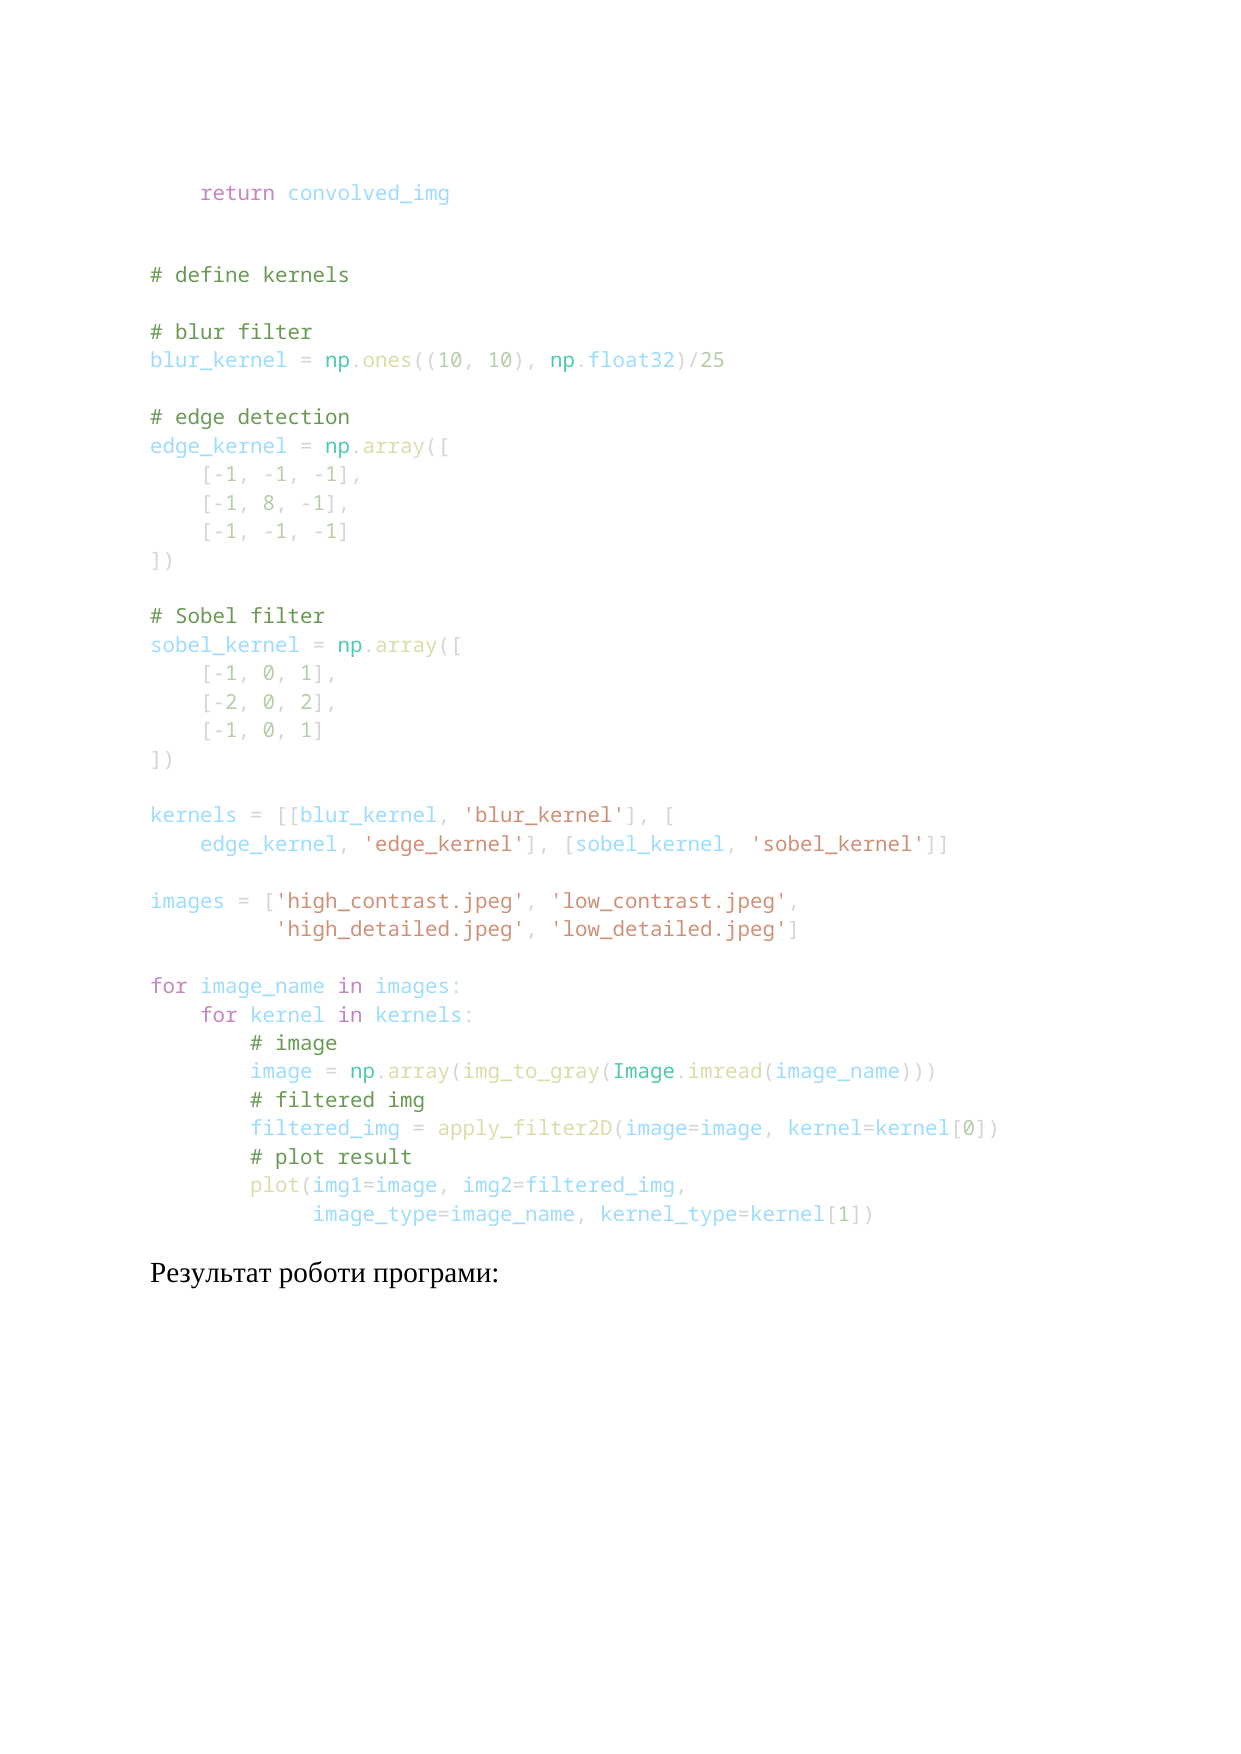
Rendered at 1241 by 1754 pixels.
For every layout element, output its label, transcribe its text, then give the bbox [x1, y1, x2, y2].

text [-1, 0, 1] [150, 715, 1090, 744]
text ]) [150, 545, 1090, 573]
text blur_kernel = np.ones((10, 10), np.float32)/25 [150, 346, 1090, 374]
text [-1, 0, 1], [150, 658, 1090, 687]
text edge_kernel, 'edge_kernel'], [sobel_kernel, 'sobel_kernel']] [150, 829, 1090, 857]
text kernels = [[blur_kernel, 'blur_kernel'], [ [150, 801, 1090, 829]
text # blur filter [150, 317, 1090, 346]
text # plot result [150, 1142, 1090, 1170]
text ]) [150, 744, 1090, 772]
text # edge detection [150, 402, 1090, 431]
text for image_name in images: [150, 971, 1090, 1000]
text return convolved_img [150, 178, 1090, 207]
text images = ['high_contrast.jpeg', 'low_contrast.jpeg', [150, 886, 1090, 914]
text sobel_kernel = np.array([ [150, 630, 1090, 658]
text edge_kernel = np.array([ [150, 431, 1090, 459]
text image = np.array(img_to_gray(Image.imread(image_name))) [150, 1057, 1090, 1085]
text image_type=image_name, kernel_type=kernel[1]) [150, 1199, 1090, 1227]
text [-1, -1, -1] [150, 516, 1090, 545]
text [-2, 0, 2], [150, 687, 1090, 715]
text plot(img1=image, img2=filtered_img, [150, 1170, 1090, 1199]
text [-1, 8, -1], [150, 488, 1090, 516]
text 'high_detailed.jpeg', 'low_detailed.jpeg'] [150, 914, 1090, 943]
text # filtered img [150, 1085, 1090, 1113]
text for kernel in kernels: [150, 1000, 1090, 1028]
text Результат роботи програми: [150, 1256, 1090, 1289]
text # image [150, 1028, 1090, 1057]
text [-1, -1, -1], [150, 459, 1090, 488]
text # define kernels [150, 260, 1090, 289]
text filtered_img = apply_filter2D(image=image, kernel=kernel[0]) [150, 1113, 1090, 1142]
text # Sobel filter [150, 602, 1090, 630]
